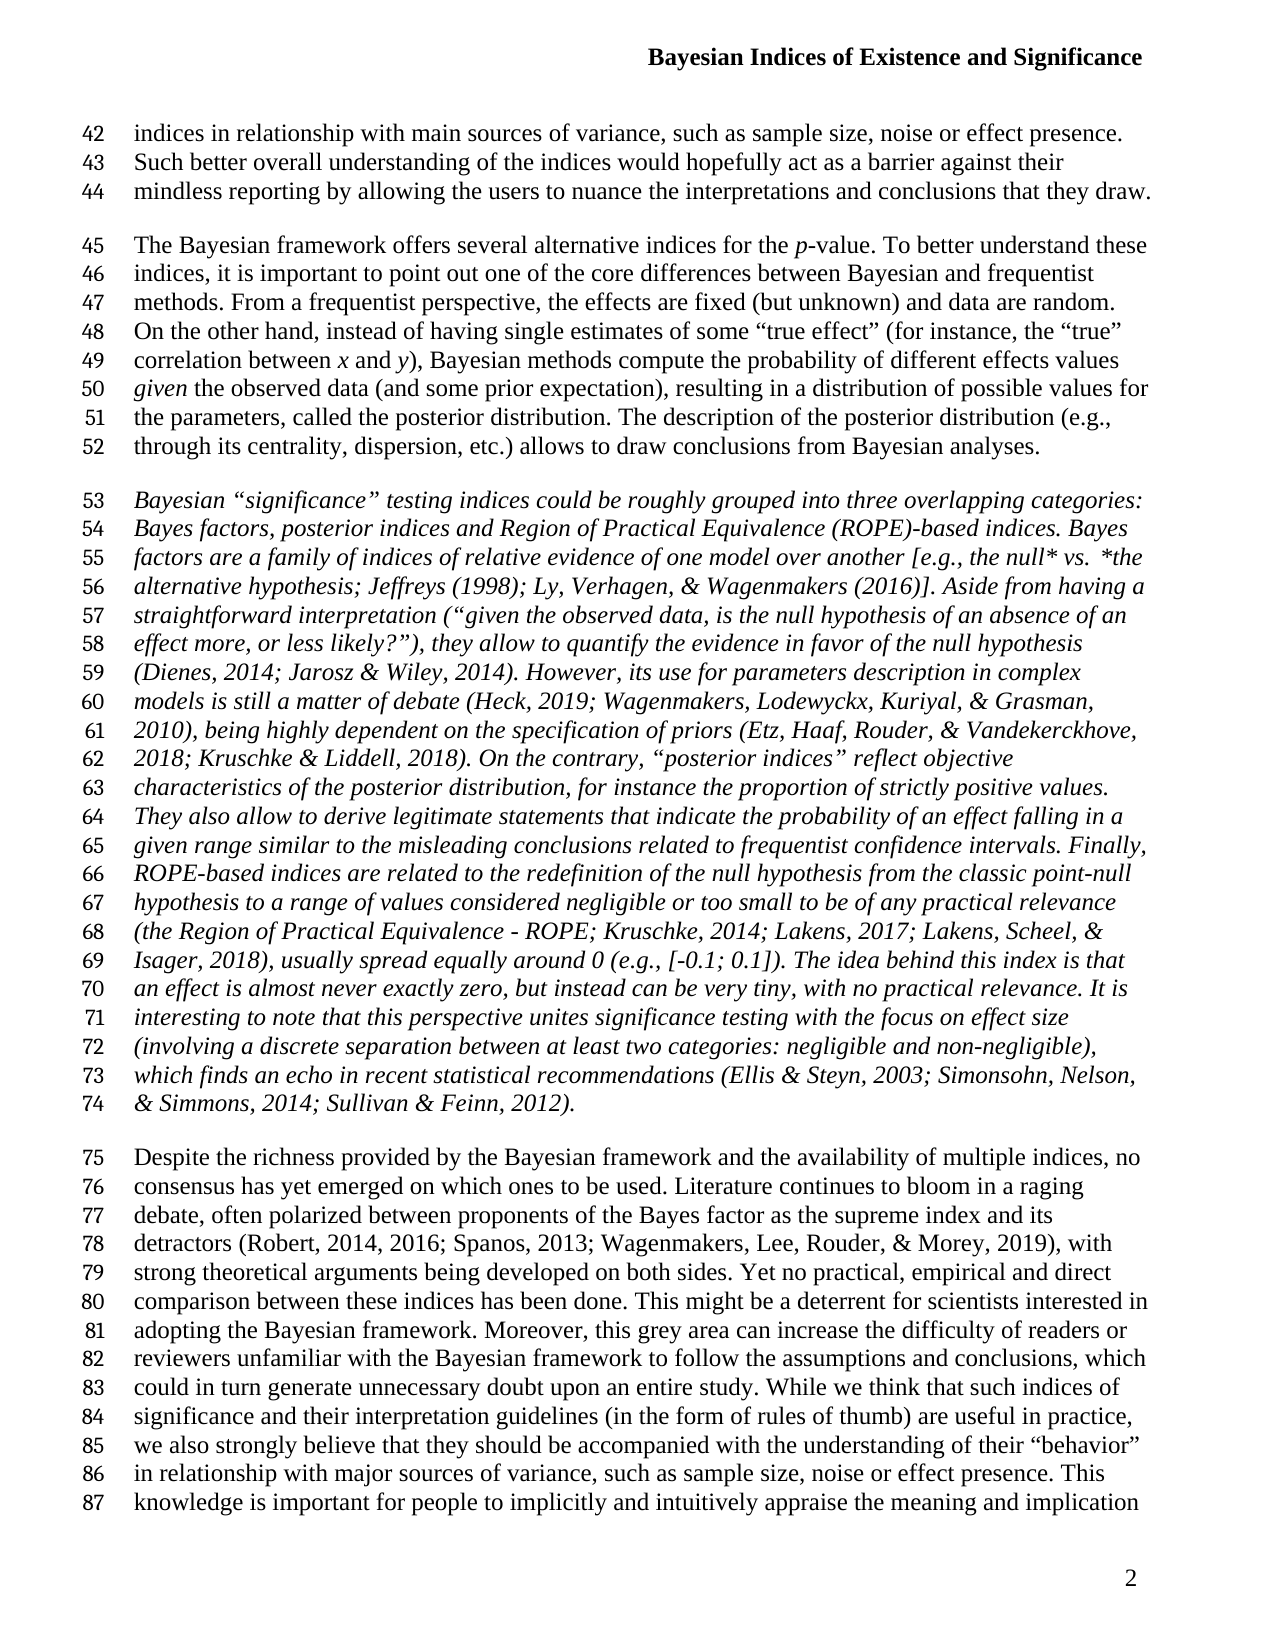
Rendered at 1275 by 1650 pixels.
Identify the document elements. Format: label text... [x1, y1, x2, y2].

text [133, 118, 1152, 205]
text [133, 1142, 1152, 1516]
text Bayesian “significance” testing indices could be roughly grouped into three overlapping categories: Bayes factors, posterior indices and Region of Practical Equivalence (ROPE)-based indices. Bayes factors are a family of indices of relative evidence of one model over another [e.g., the null* vs. *the alternative hypothesis; Jeffreys (1998); Ly, Verhagen, & Wagenmakers (2016)]. Aside from having a straightforward interpretation (“given the observed data, is the null hypothesis of an absence of an effect more, or less likely?”), they allow to quantify the evidence in favor of the null hypothesis (Dienes, 2014; Jarosz & Wiley, 2014). However, its use for parameters description in complex models is still a matter of debate (Heck, 2019; Wagenmakers, Lodewyckx, Kuriyal, & Grasman, 2010), being highly dependent on the specification of priors (Etz, Haaf, Rouder, & Vandekerckhove, 2018; Kruschke & Liddell, 2018). On the contrary, “posterior indices” reflect objective characteristics of the posterior distribution, for instance the proportion of strictly positive values. They also allow to derive legitimate statements that indicate the probability of an effect falling in a given range similar to the misleading conclusions related to frequentist confidence intervals. Finally, ROPE-based indices are related to the redefinition of the null hypothesis from the classic point-null hypothesis to a range of values considered negligible or too small to be of any practical relevance (the Region of Practical Equivalence - ROPE; Kruschke, 2014; Lakens, 2017; Lakens, Scheel, & Isager, 2018), usually spread equally around 0 (e.g., [-0.1; 0.1]). The idea behind this index is that an effect is almost never exactly zero, but instead can be very tiny, with no practical relevance. It is interesting to note that this perspective unites significance testing with the focus on effect size (involving a discrete separation between at least two categories: negligible and non-negligible), which finds an echo in recent statistical recommendations (Ellis & Steyn, 2003; Simonsohn, Nelson, & Simmons, 2014; Sullivan & Feinn, 2012). [133, 485, 1152, 1117]
text The Bayesian framework offers several alternative indices for the p-value. To better understand these indices, it is important to point out one of the core differences between Bayesian and frequentist methods. From a frequentist perspective, the effects are fixed (but unknown) and data are random. On the other hand, instead of having single estimates of some “true effect” (for instance, the “true” correlation between x and y), Bayesian methods compute the probability of different effects values given the observed data (and some prior expectation), resulting in a distribution of possible values for the parameters, called the posterior distribution. The description of the posterior distribution (e.g., through its centrality, dispersion, etc.) allows to draw conclusions from Bayesian analyses. [133, 230, 1152, 460]
